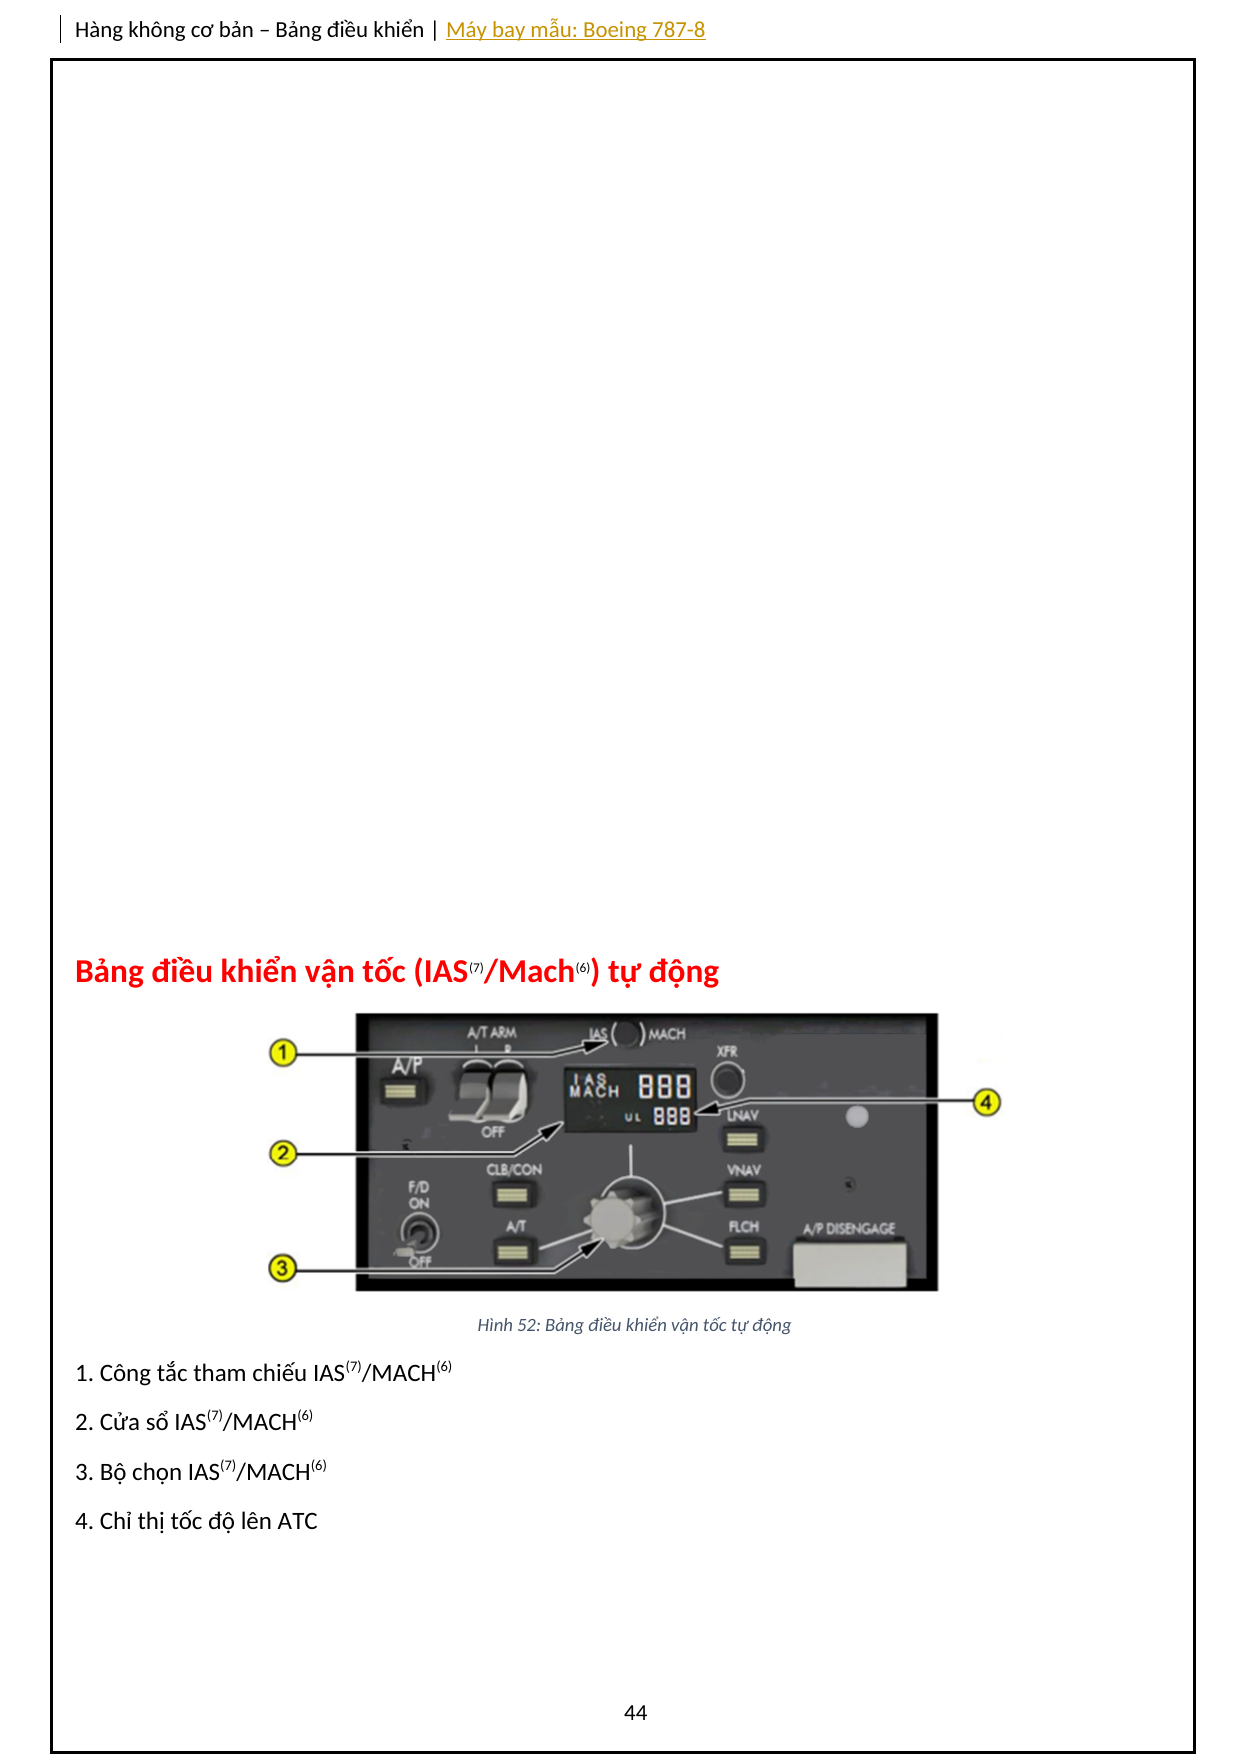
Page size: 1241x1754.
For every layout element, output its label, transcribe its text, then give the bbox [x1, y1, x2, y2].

text Hình 52: Bảng điều khiển vận tốc tự động [75, 1313, 1193, 1336]
text Bảng điều khiển vận tốc (IAS(7)/Mach(6)) tự động [75, 950, 1193, 991]
picture [267, 1010, 1004, 1295]
text 3. Bộ chọn IAS(7)/MACH(6) [75, 1456, 1193, 1486]
text 2. Cửa sổ IAS(7)/MACH(6) [75, 1406, 1193, 1437]
text 4. Chỉ thị tốc độ lên ATC [75, 1506, 1193, 1536]
text 1. Công tắc tham chiếu IAS(7)/MACH(6) [75, 1357, 1193, 1387]
